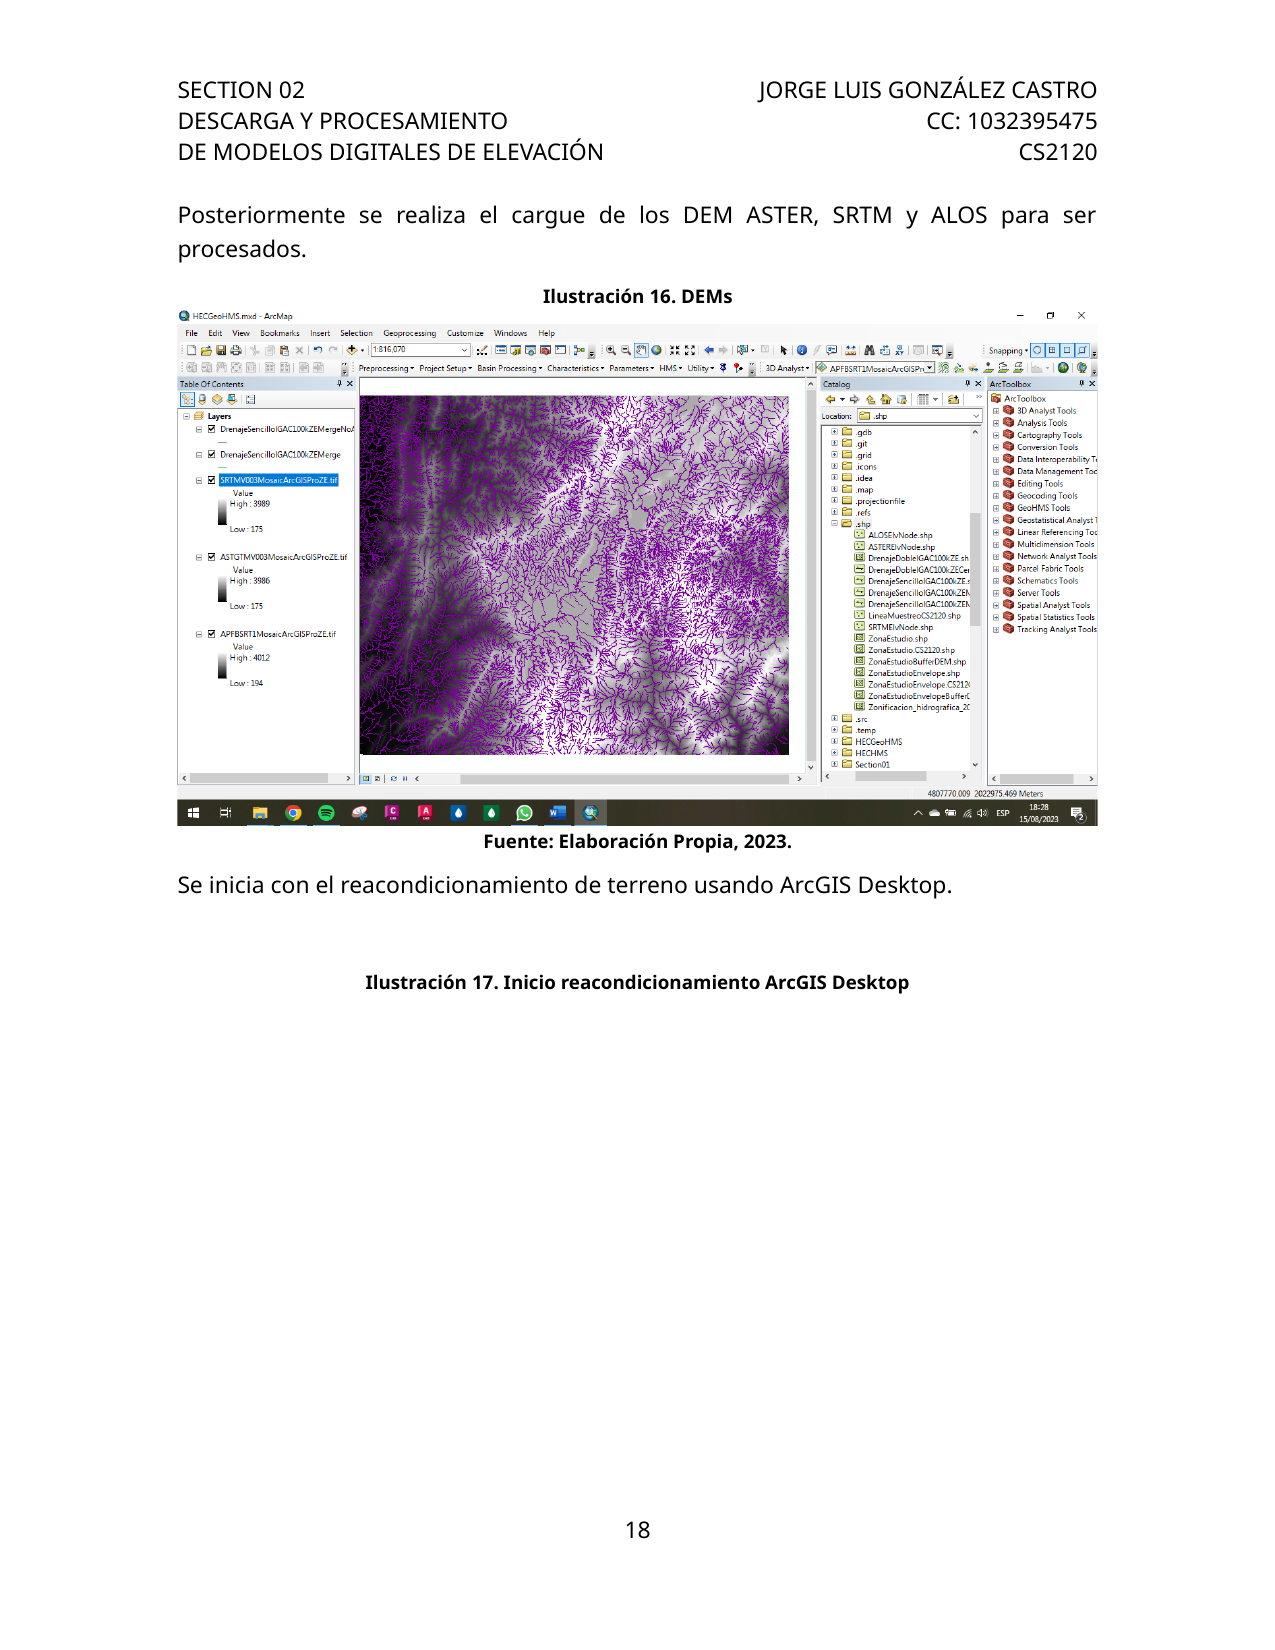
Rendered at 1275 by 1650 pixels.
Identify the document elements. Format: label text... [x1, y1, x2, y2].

text Posteriormente se realiza el cargue de los DEM ASTER, SRTM y ALOS para ser procesados. [177, 199, 1098, 264]
text Fuente: Elaboración Propia, 2023. [177, 828, 1098, 854]
text Se inicia con el reacondicionamiento de terreno usando ArcGIS Desktop. [177, 868, 1098, 900]
picture [177, 308, 1098, 826]
